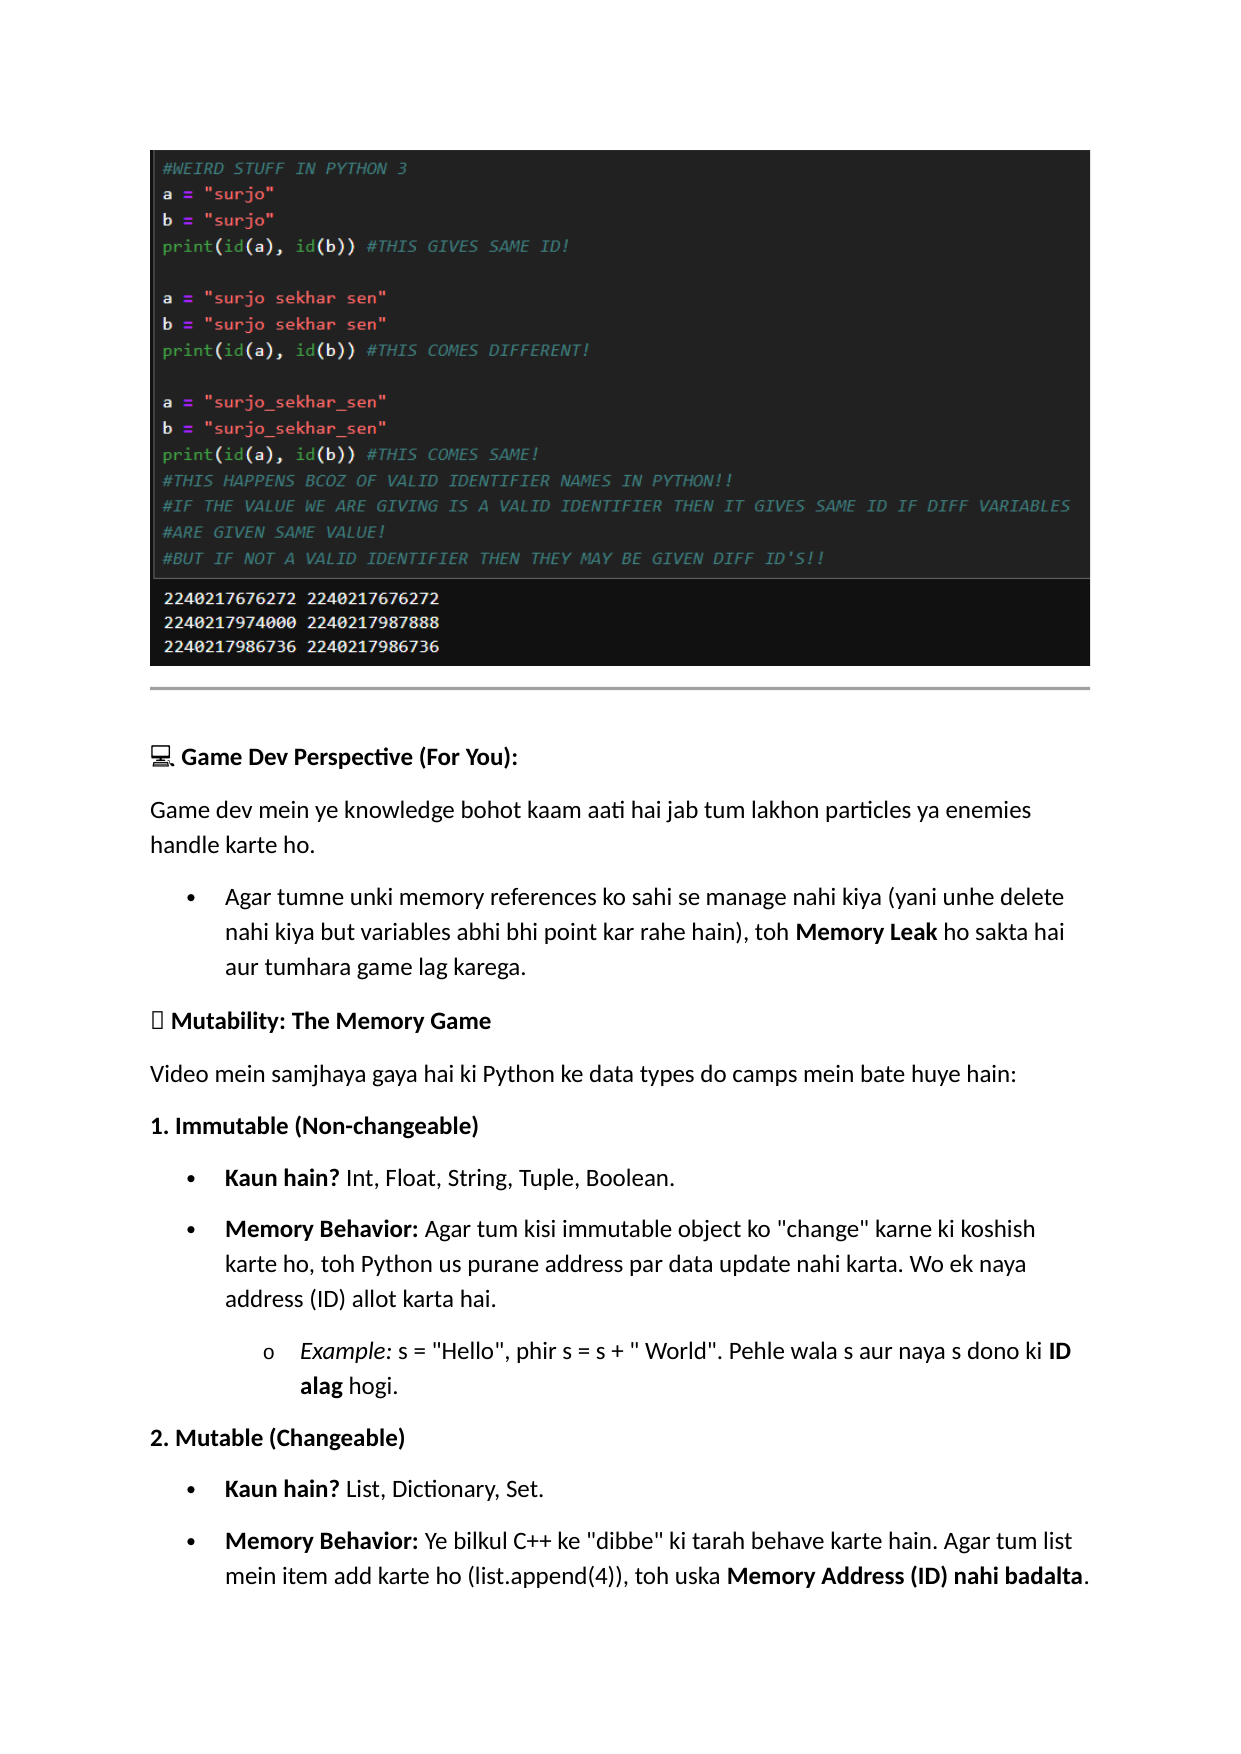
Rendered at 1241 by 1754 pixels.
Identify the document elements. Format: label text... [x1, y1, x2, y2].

text 🔄 Mutability: The Memory Game [150, 1003, 1090, 1037]
text 1. Immutable (Non-changeable) [150, 1110, 1090, 1141]
list Kaun hain? List, Dictionary, Set. [187, 1473, 1090, 1504]
text 2. Mutable (Changeable) [150, 1422, 1090, 1452]
list Memory Behavior: Ye bilkul C++ ke "dibbe" ki tarah behave karte hain. Agar tum list mein item add karte ho (list.append(4)), toh uska Memory Address (ID) nahi badalta. [187, 1525, 1090, 1591]
list Kaun hain? Int, Float, String, Tuple, Boolean. [187, 1162, 1090, 1192]
text 💻 Game Dev Perspective (For You): [150, 738, 1090, 773]
list Agar tumne unki memory references ko sahi se manage nahi kiya (yani unhe delete nahi kiya but variables abhi bhi point kar rahe hain), toh Memory Leak ho sakta hai aur tumhara game lag karega. [187, 881, 1090, 982]
text Video mein samjhaya gaya hai ki Python ke data types do camps mein bate huye hain: [150, 1058, 1090, 1089]
list Memory Behavior: Agar tum kisi immutable object ko "change" karne ki koshish karte ho, toh Python us purane address par data update nahi karta. Wo ek naya address (ID) allot karta hai. [187, 1213, 1090, 1314]
text Game dev mein ye knowledge bohot kaam aati hai jab tum lakhon particles ya enemies handle karte ho. [150, 794, 1090, 860]
list Example: s = "Hello", phir s = s + " World". Pehle wala s aur naya s dono ki ID alag hogi. [262, 1335, 1090, 1401]
picture [150, 150, 1091, 666]
